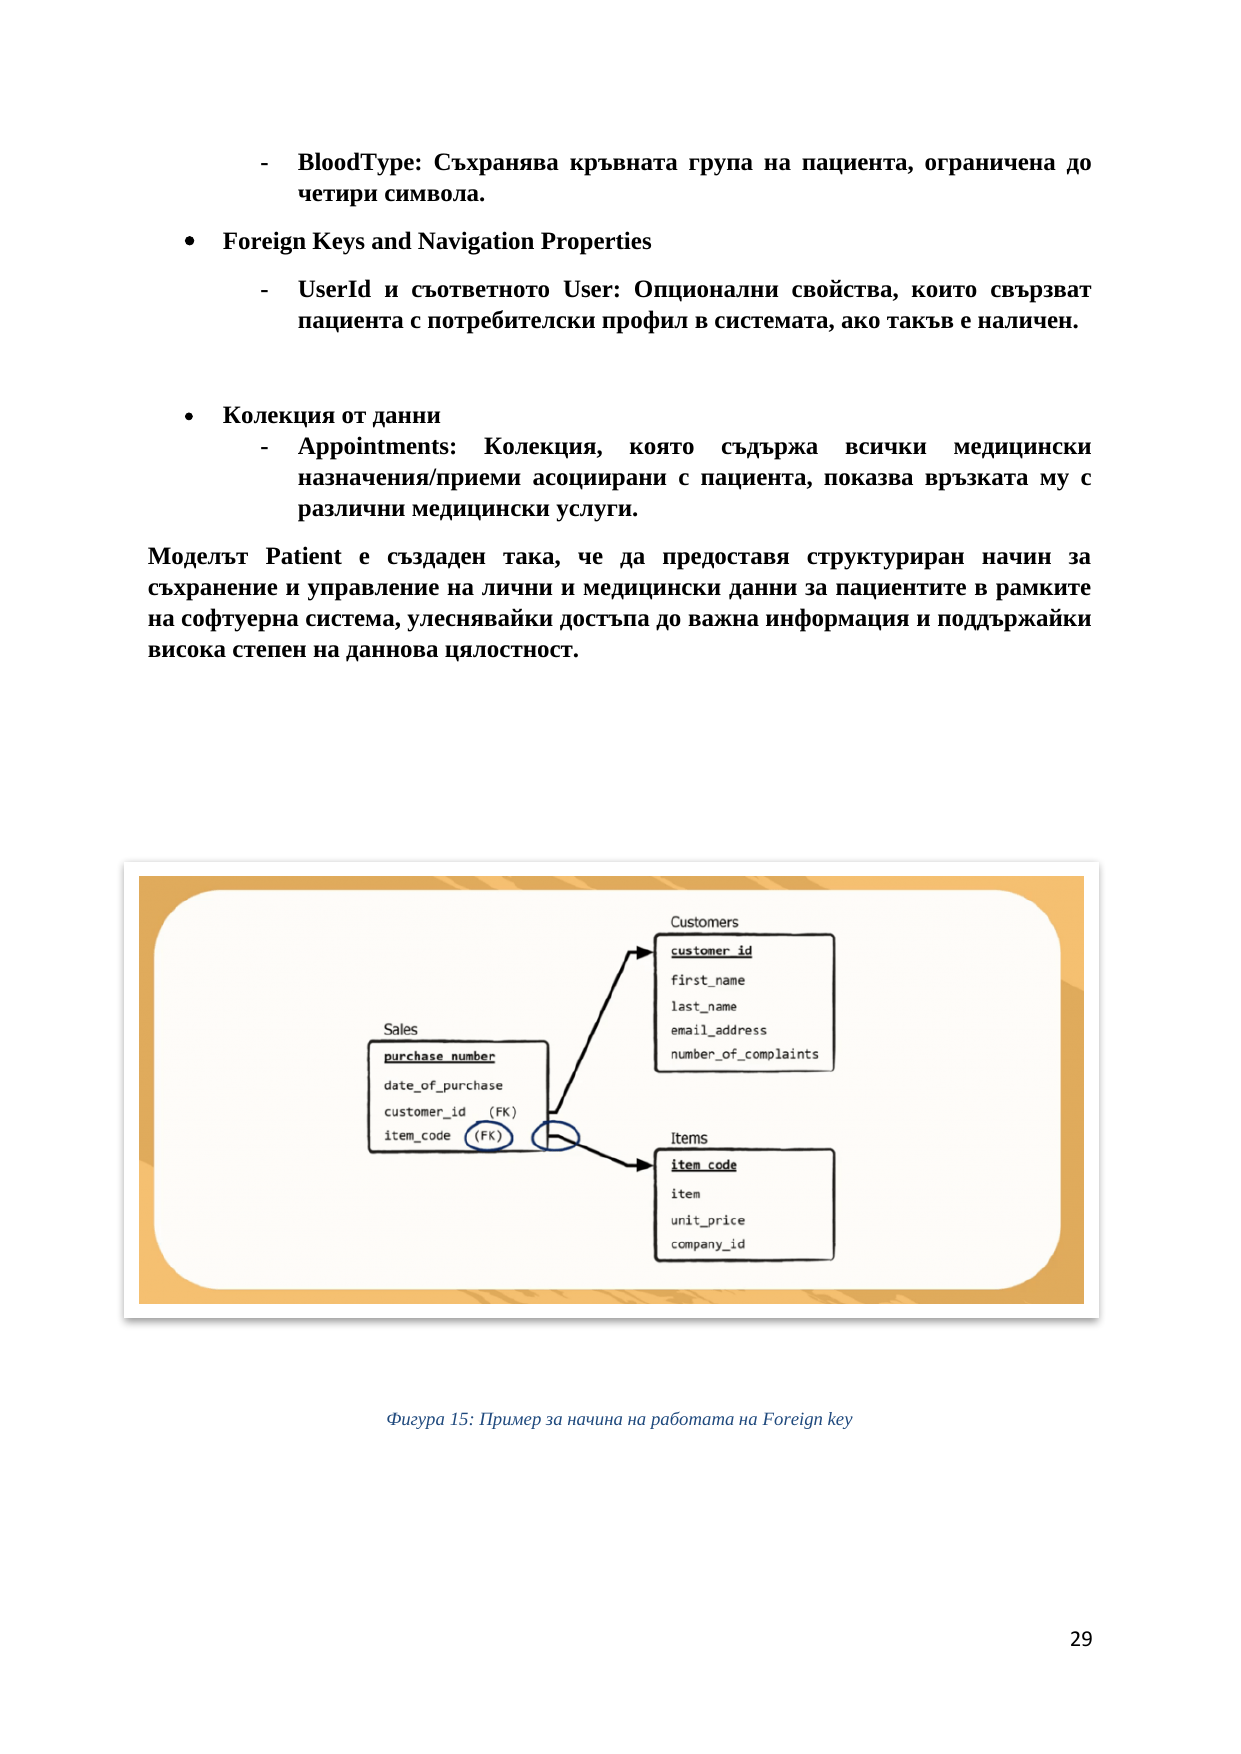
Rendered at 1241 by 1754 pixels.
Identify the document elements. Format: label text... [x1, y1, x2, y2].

text Моделът Patient е създаден така, че да предоставя структуриран начин за съхранение и управление на лични и медицински данни за пациентите в рамките на софтуерна система, улеснявайки достъпа до важна информация и поддържайки висока степен на даннова цялостност. [148, 541, 1093, 663]
list BloodType: Съхранява кръвната група на пациента, ограничена до четири символа. [260, 147, 1093, 207]
list Foreign Keys and Navigation Properties [185, 226, 1093, 255]
text Фигура 15: Пример за начина на работата на Foreign key [148, 1408, 1093, 1430]
list UserId и съответното User: Опционални свойства, които свързват пациента с потребителски профил в системата, ако такъв е наличен. [260, 274, 1093, 334]
list Колекция от данни [185, 400, 1093, 429]
picture [139, 876, 1084, 1304]
list Appointments: Колекция, която съдържа всички медицински назначения/приеми асоциирани с пациента, показва връзката му с различни медицински услуги. [260, 431, 1093, 522]
